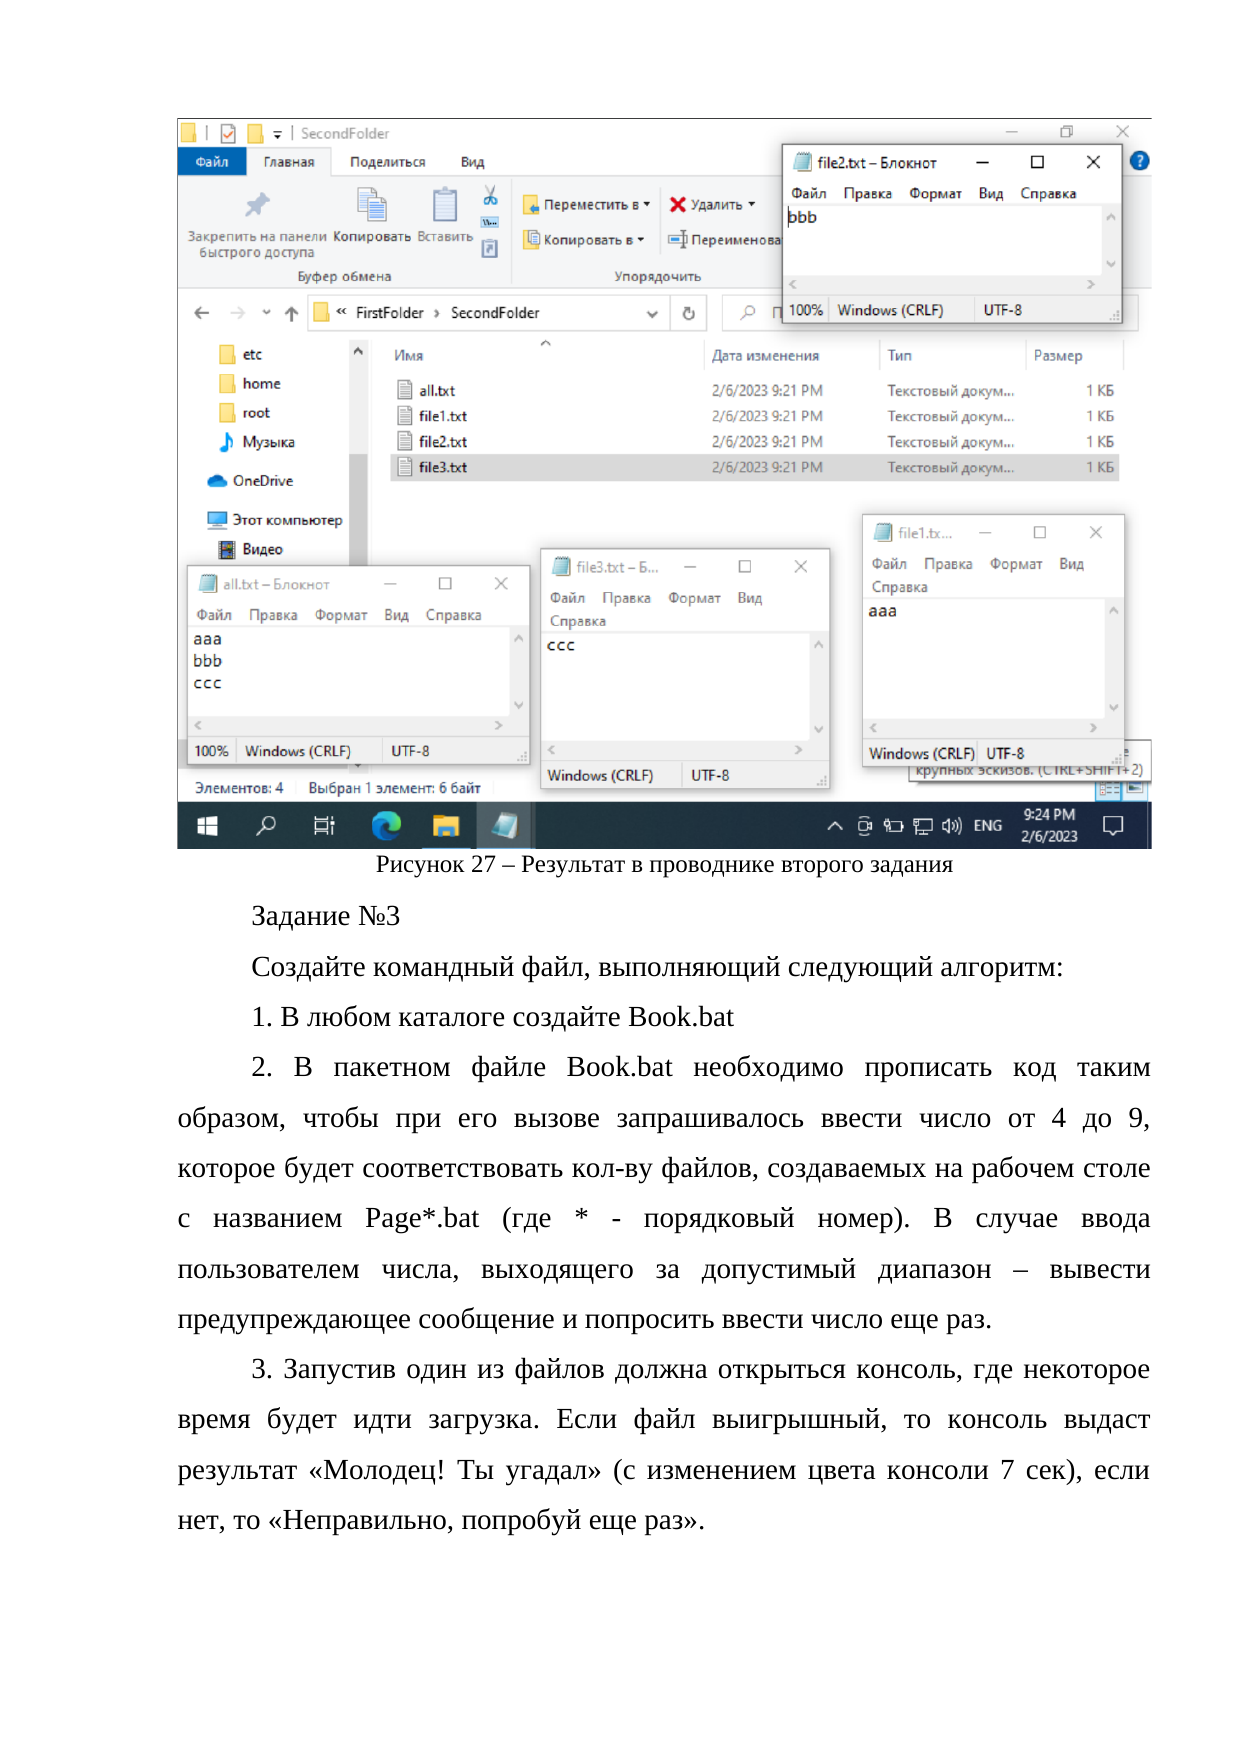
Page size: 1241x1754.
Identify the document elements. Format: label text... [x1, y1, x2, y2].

text 1. В любом каталоге создайте Book.bat [177, 999, 1152, 1033]
text Создайте командный файл, выполняющий следующий алгоритм: [177, 949, 1152, 982]
text 2. В пакетном файле Book.bat необходимо прописать код таким образом, чтобы при его вызове запрашивалось ввести число от 4 до 9, которое будет соответствовать кол-ву файлов, создаваемых на рабочем столе с названием Page*.bat (где * - порядковый номер). В случае ввода пользователем числа, выходящего за допустимый диапазон – вывести предупреждающее сообщение и попросить ввести число еще раз. [177, 1049, 1152, 1334]
text Задание №3 [177, 898, 1152, 932]
text Рисунок 27 – Результат в проводнике второго задания [177, 849, 1152, 878]
text 3. Запустив один из файлов должна открыться консоль, где некоторое время будет идти загрузка. Если файл выигрышный, то консоль выдаст результат «Молодец! Ты угадал» (с изменением цвета консоли 7 сек), если нет, то «Неправильно, попробуй еще раз». [177, 1351, 1152, 1536]
picture [177, 118, 1152, 849]
